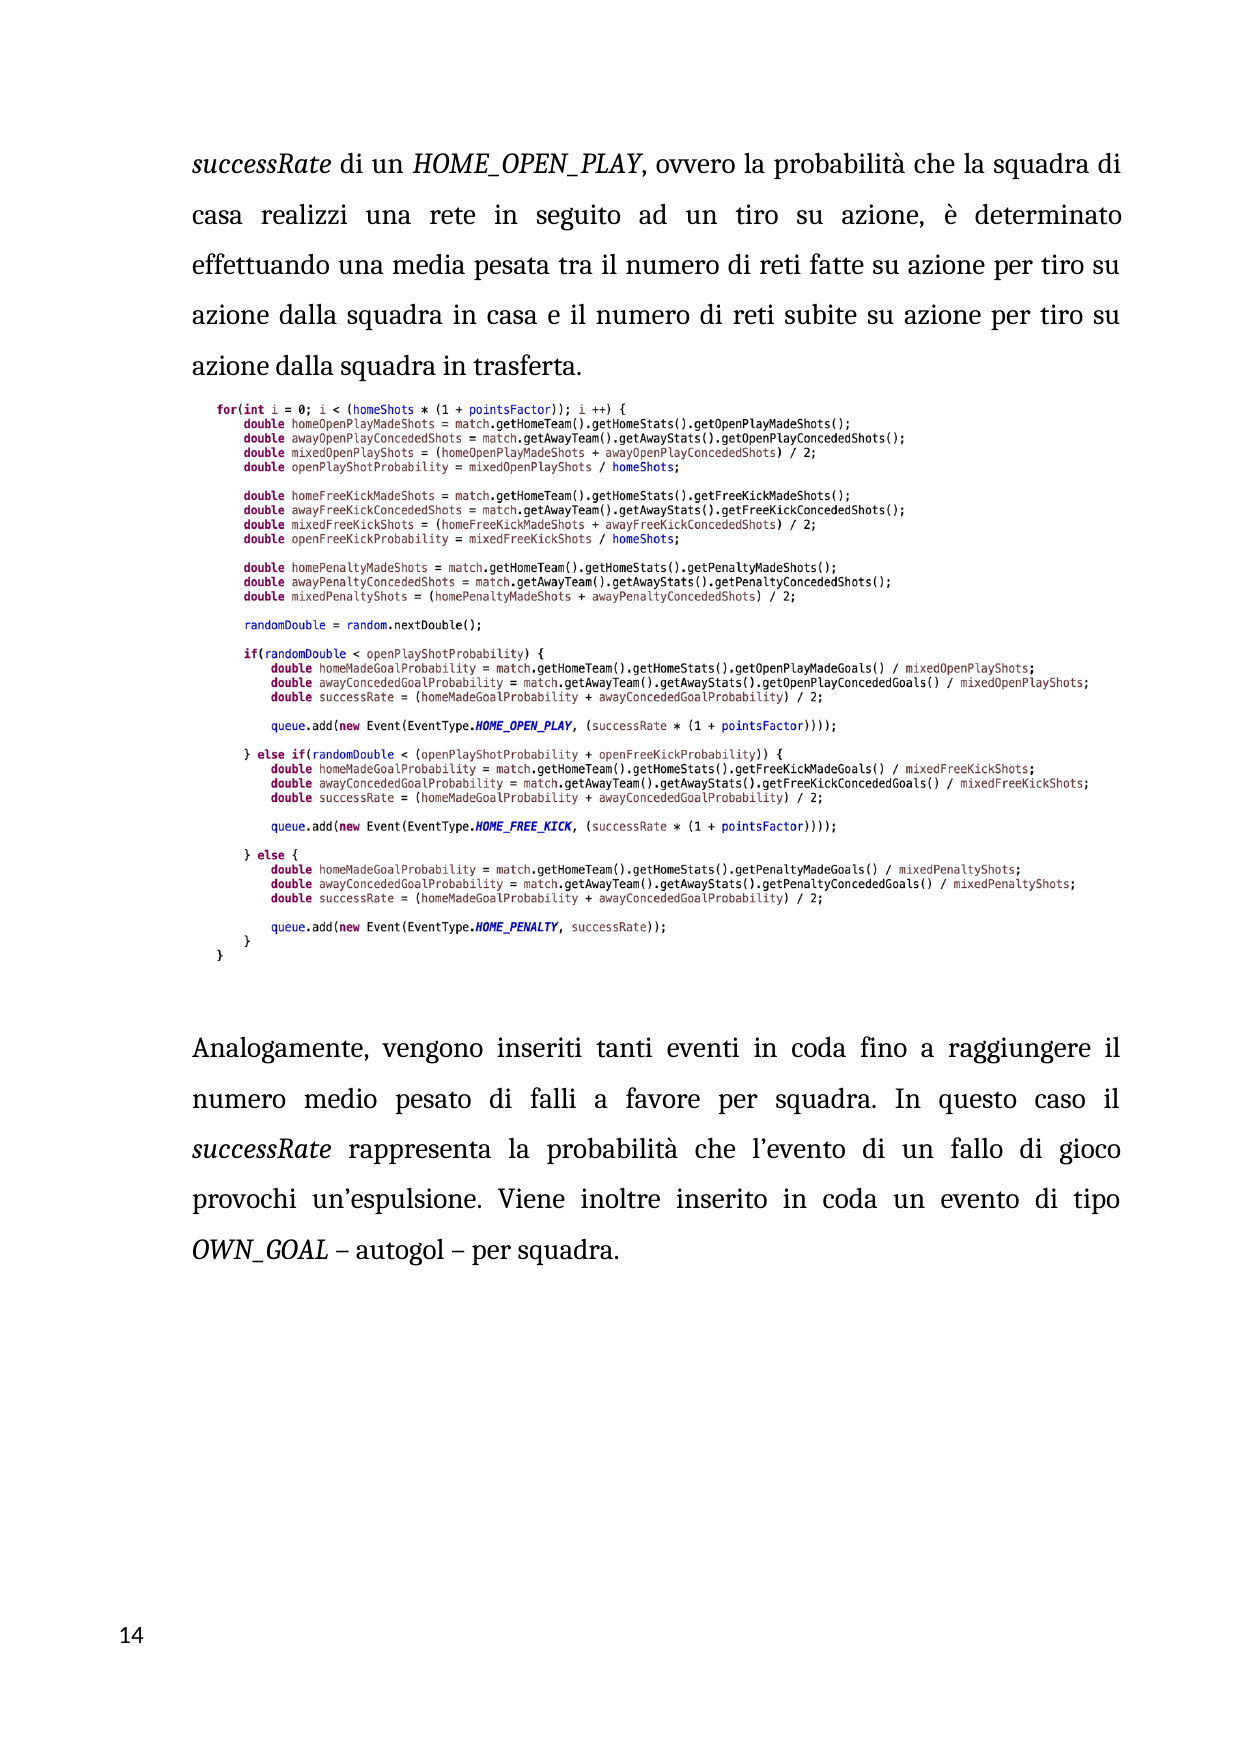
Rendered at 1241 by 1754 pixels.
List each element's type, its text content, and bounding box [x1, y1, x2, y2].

picture [191, 399, 1117, 967]
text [192, 148, 1122, 382]
text Analogamente, vengono inseriti tanti eventi in coda fino a raggiungere il numero medio pesato di falli a favore per squadra. In questo caso il successRate rappresenta la probabilità che l’evento di un fallo di gioco provochi un’espulsione. Viene inoltre inserito in coda un evento di tipo OWN_GOAL – autogol – per squadra. [192, 1032, 1122, 1266]
